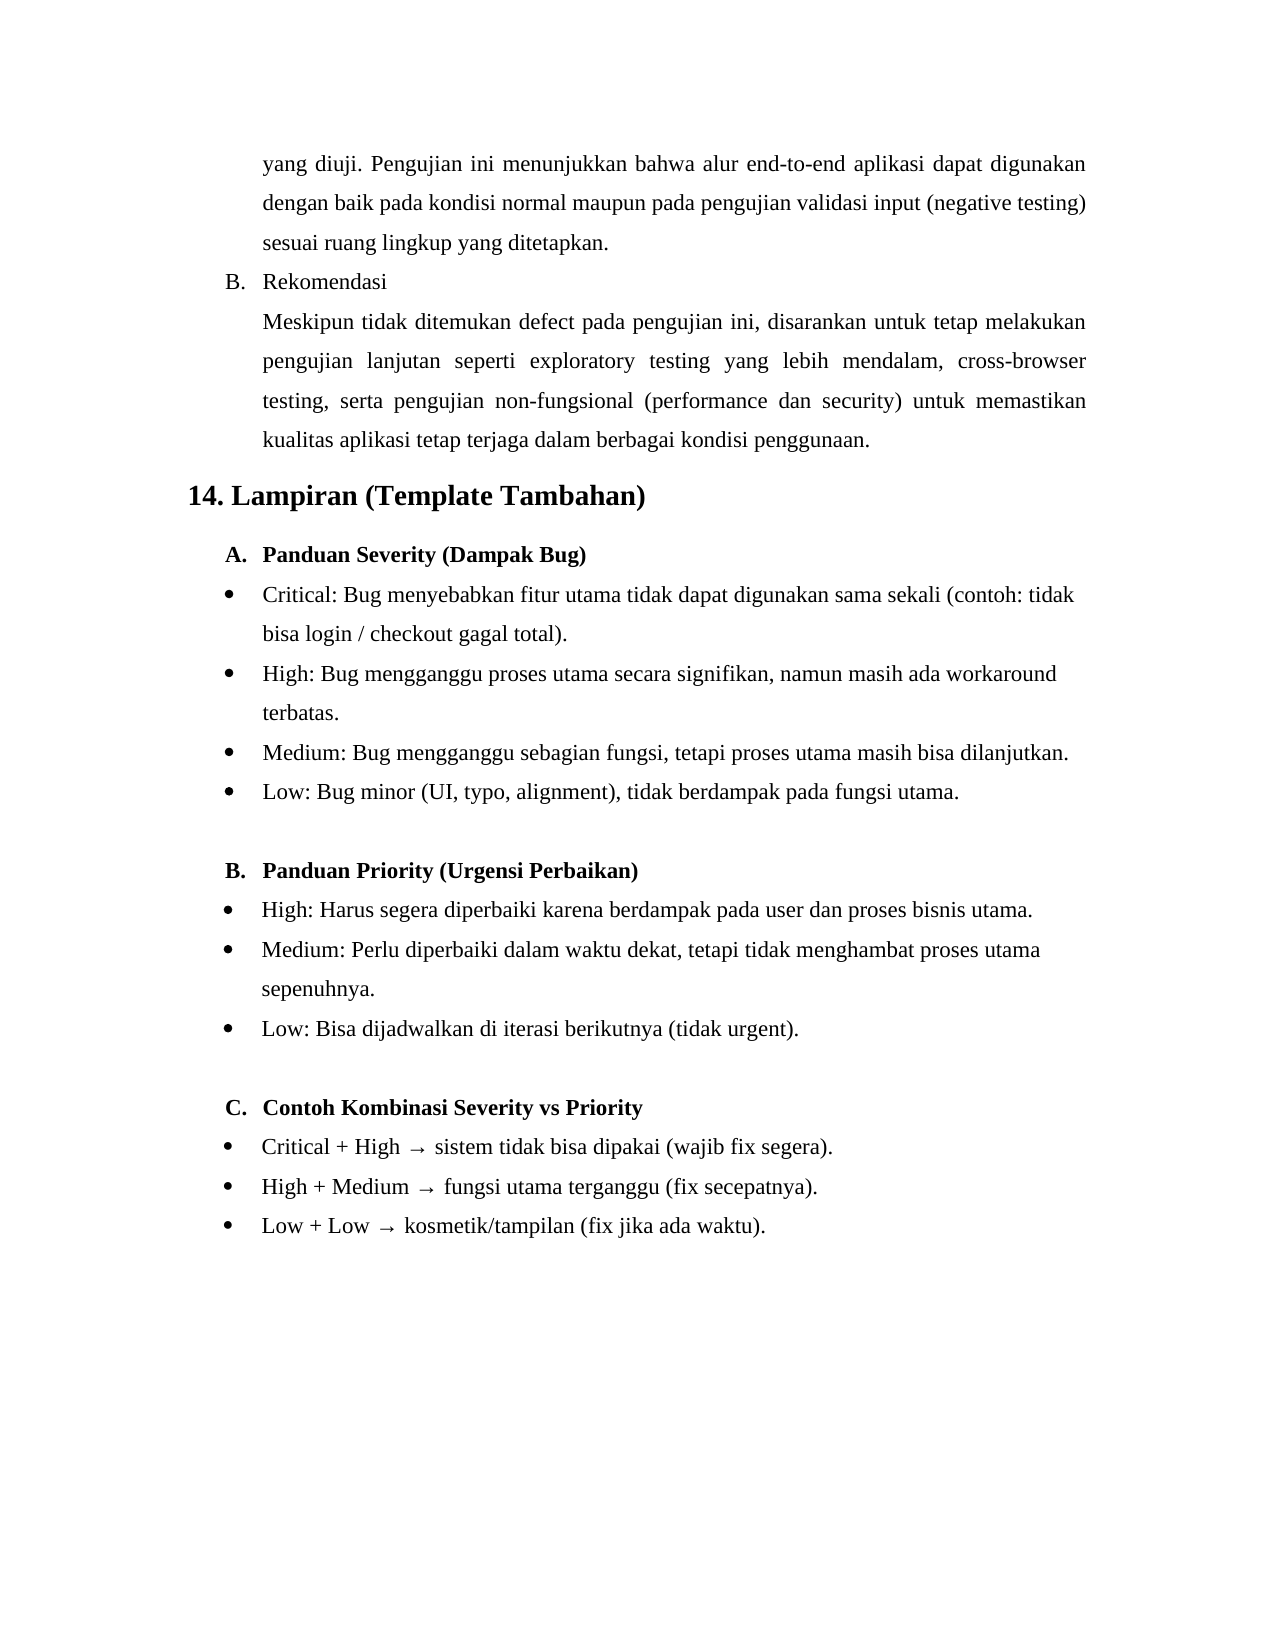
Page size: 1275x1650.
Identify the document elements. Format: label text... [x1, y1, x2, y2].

list High: Harus segera diperbaiki karena berdampak pada user dan proses bisnis utama. [224, 896, 1087, 923]
list Rekomendasi [225, 268, 1087, 295]
list Low + Low → kosmetik/tampilan (fix jika ada waktu). [224, 1212, 1087, 1239]
list Panduan Priority (Urgensi Perbaikan) [225, 857, 1087, 883]
list Critical + High → sistem tidak bisa dipakai (wajib fix segera). [224, 1133, 1087, 1160]
list High + Medium → fungsi utama terganggu (fix secepatnya). [224, 1173, 1087, 1199]
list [262, 150, 1087, 255]
list Critical: Bug menyebabkan fitur utama tidak dapat digunakan sama sekali (contoh: tidak bisa login / checkout gagal total). [225, 581, 1087, 646]
list Medium: Bug mengganggu sebagian fungsi, tetapi proses utama masih bisa dilanjutkan. [225, 738, 1087, 765]
subtitle 14. Lampiran (Template Tambahan) [187, 478, 1087, 512]
list Contoh Kombinasi Severity vs Priority [225, 1094, 1087, 1120]
list Meskipun tidak ditemukan defect pada pengujian ini, disarankan untuk tetap melakukan pengujian lanjutan seperti exploratory testing yang lebih mendalam, cross-browser testing, serta pengujian non-fungsional (performance dan security) untuk memastikan kualitas aplikasi tetap terjaga dalam berbagai kondisi penggunaan. [262, 308, 1087, 453]
list High: Bug mengganggu proses utama secara signifikan, namun masih ada workaround terbatas. [225, 659, 1087, 725]
list Panduan Severity (Dampak Bug) [225, 541, 1087, 567]
list Low: Bug minor (UI, typo, alignment), tidak berdampak pada fungsi utama. [225, 778, 1087, 804]
list Low: Bisa dijadwalkan di iterasi berikutnya (tidak urgent). [224, 1015, 1087, 1041]
list Medium: Perlu diperbaiki dalam waktu dekat, tetapi tidak menghambat proses utama sepenuhnya. [224, 936, 1087, 1002]
